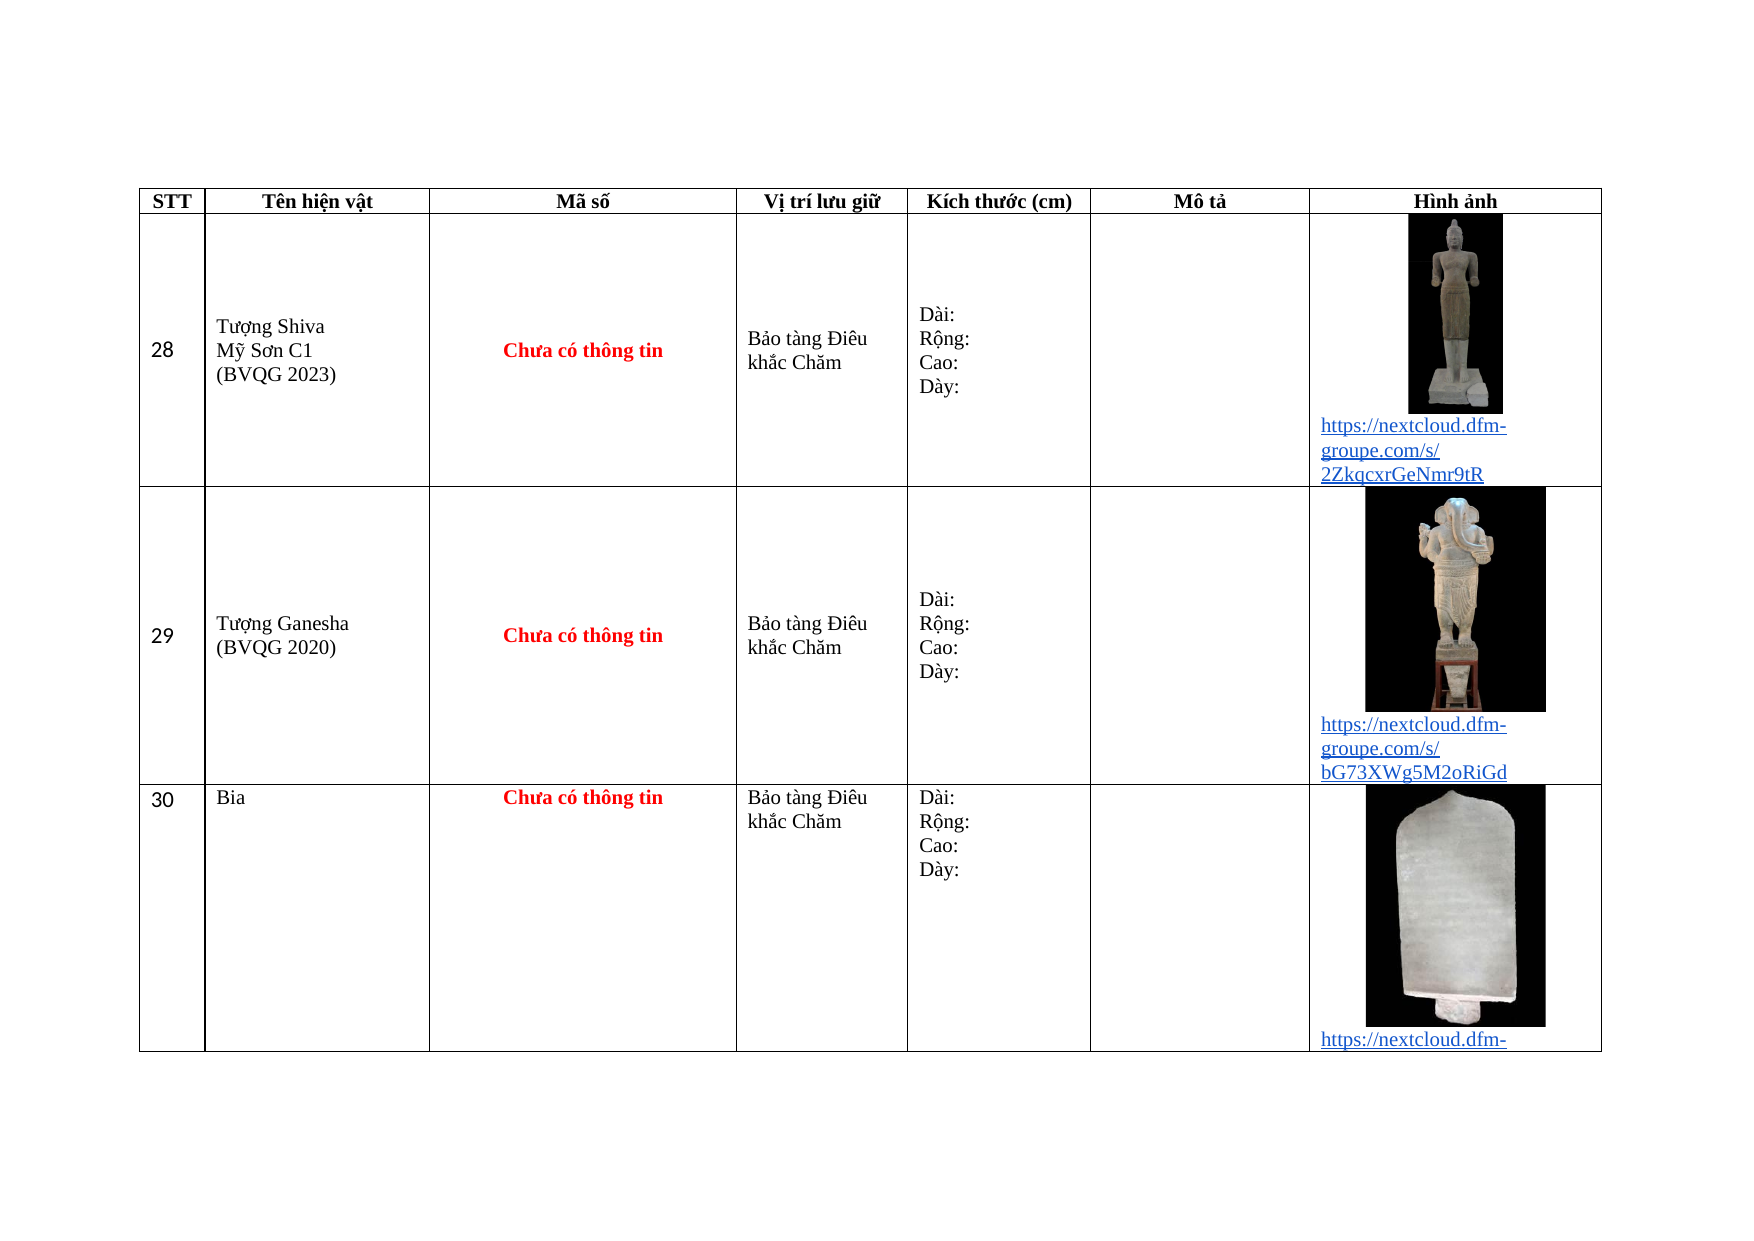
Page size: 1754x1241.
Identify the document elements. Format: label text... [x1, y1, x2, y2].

table_header Vị trí lưu giữ [737, 189, 907, 213]
table_cell Chưa có thông tin [430, 487, 736, 784]
table_cell Dài: Rộng: Cao: Dày: [908, 214, 1090, 486]
table_cell Bảo tàng Điêu khắc Chăm [737, 487, 907, 784]
table_cell Dài: Rộng: Cao: Dày: [908, 487, 1090, 784]
picture [1365, 486, 1546, 712]
table_cell Tượng Shiva Mỹ Sơn C1 (BVQG 2023) [206, 214, 429, 486]
table_cell [1091, 214, 1309, 486]
table_header Mô tả [1091, 189, 1309, 213]
picture [1365, 785, 1546, 1027]
table_cell [1091, 487, 1309, 784]
table_header STT [140, 189, 204, 213]
table_cell 29 [140, 487, 204, 784]
table_cell 28 [140, 214, 204, 486]
table_cell [1091, 785, 1309, 1051]
table_cell Bảo tàng Điêu khắc Chăm [737, 214, 907, 486]
table_cell Chưa có thông tin [430, 214, 736, 486]
table_cell https://nextcloud.dfm-groupe.com/s/bG73XWg5M2oRiGd [1310, 487, 1601, 784]
table_header Kích thước (cm) [908, 189, 1090, 213]
table_cell Tượng Ganesha (BVQG 2020) [206, 487, 429, 784]
table_header Mã số [430, 189, 736, 213]
table_cell 30 [140, 785, 204, 1051]
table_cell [1310, 785, 1601, 1051]
table_cell Chưa có thông tin [430, 785, 736, 1051]
table_header Hình ảnh [1310, 189, 1601, 213]
table_cell Bia [206, 785, 429, 1051]
table_cell Bảo tàng Điêu khắc Chăm [737, 785, 907, 1051]
table_cell Dài: Rộng: Cao: Dày: [908, 785, 1090, 1051]
picture [1408, 213, 1503, 414]
table_cell https://nextcloud.dfm-groupe.com/s/2ZkqcxrGeNmr9tR [1310, 214, 1601, 486]
table_header Tên hiện vật [206, 189, 429, 213]
